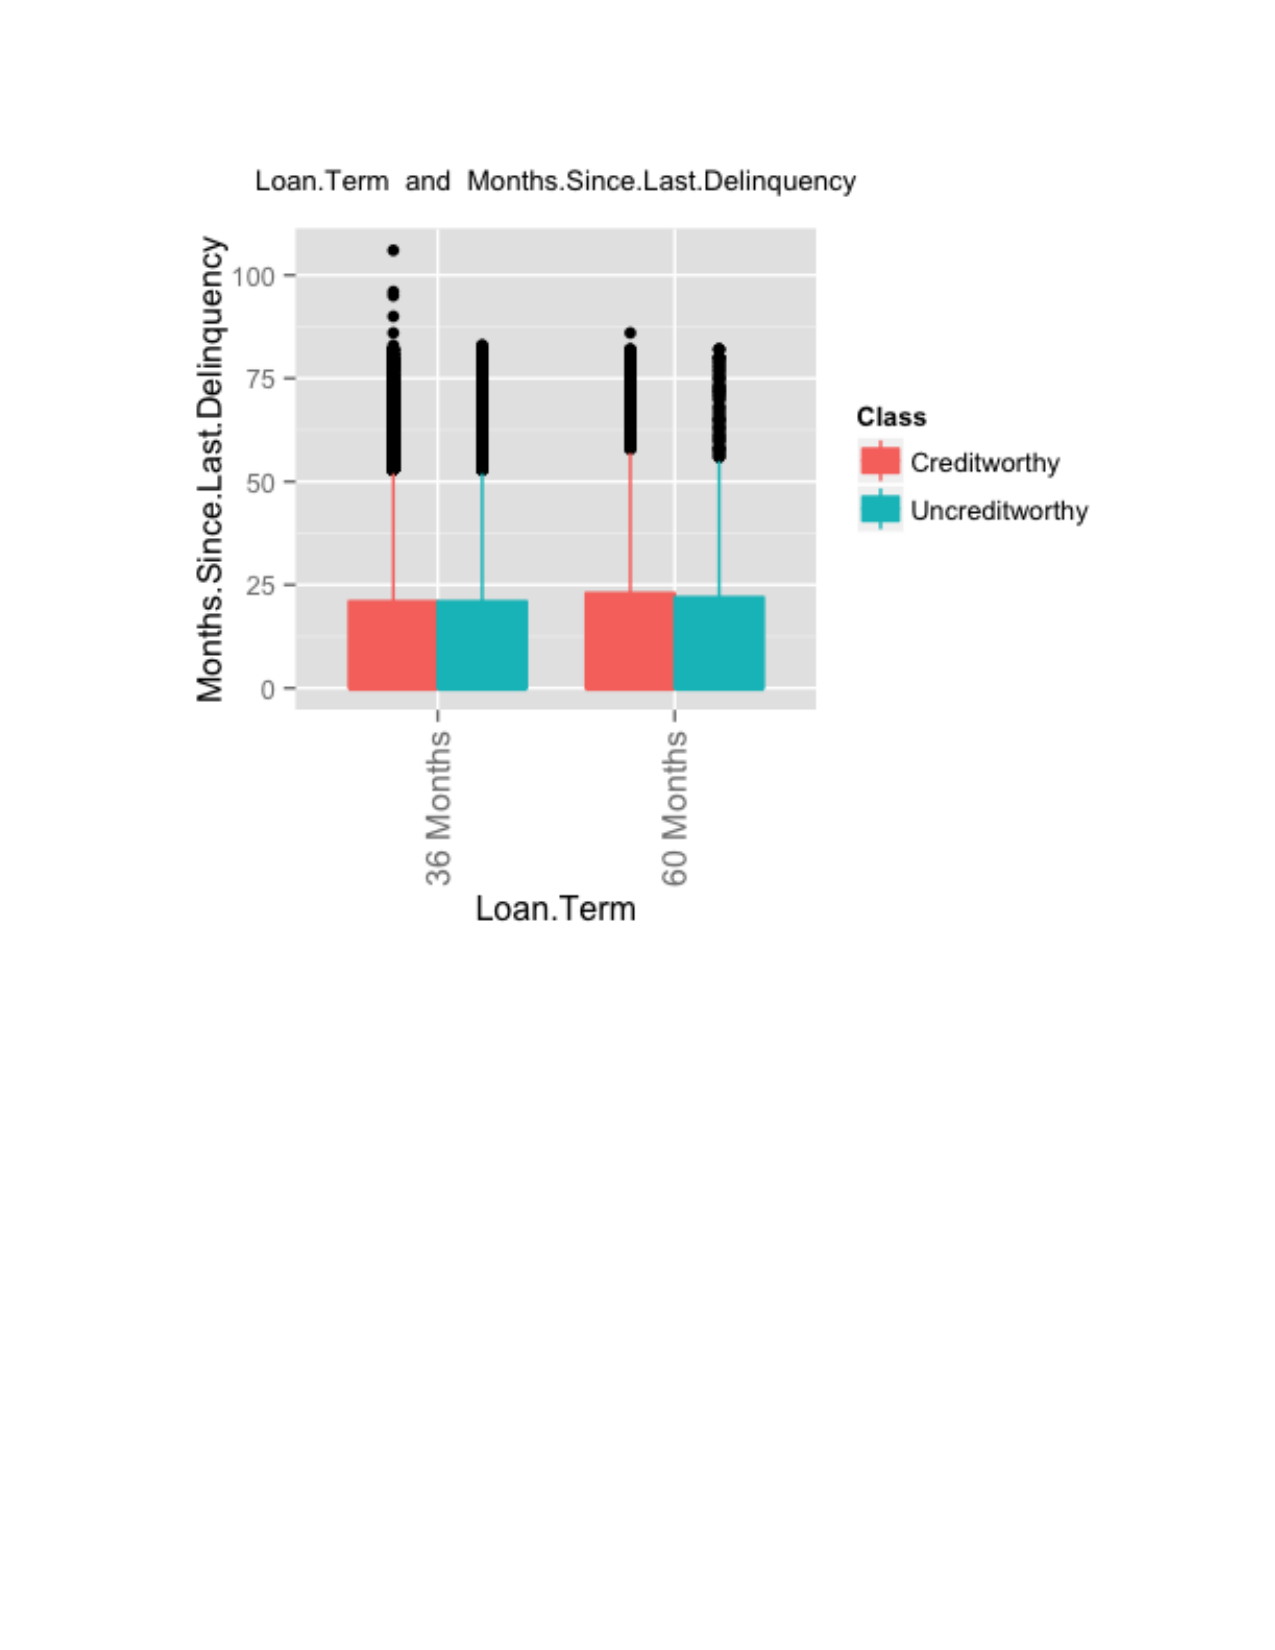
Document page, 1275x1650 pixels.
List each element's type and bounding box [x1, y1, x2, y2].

picture [168, 150, 1169, 950]
